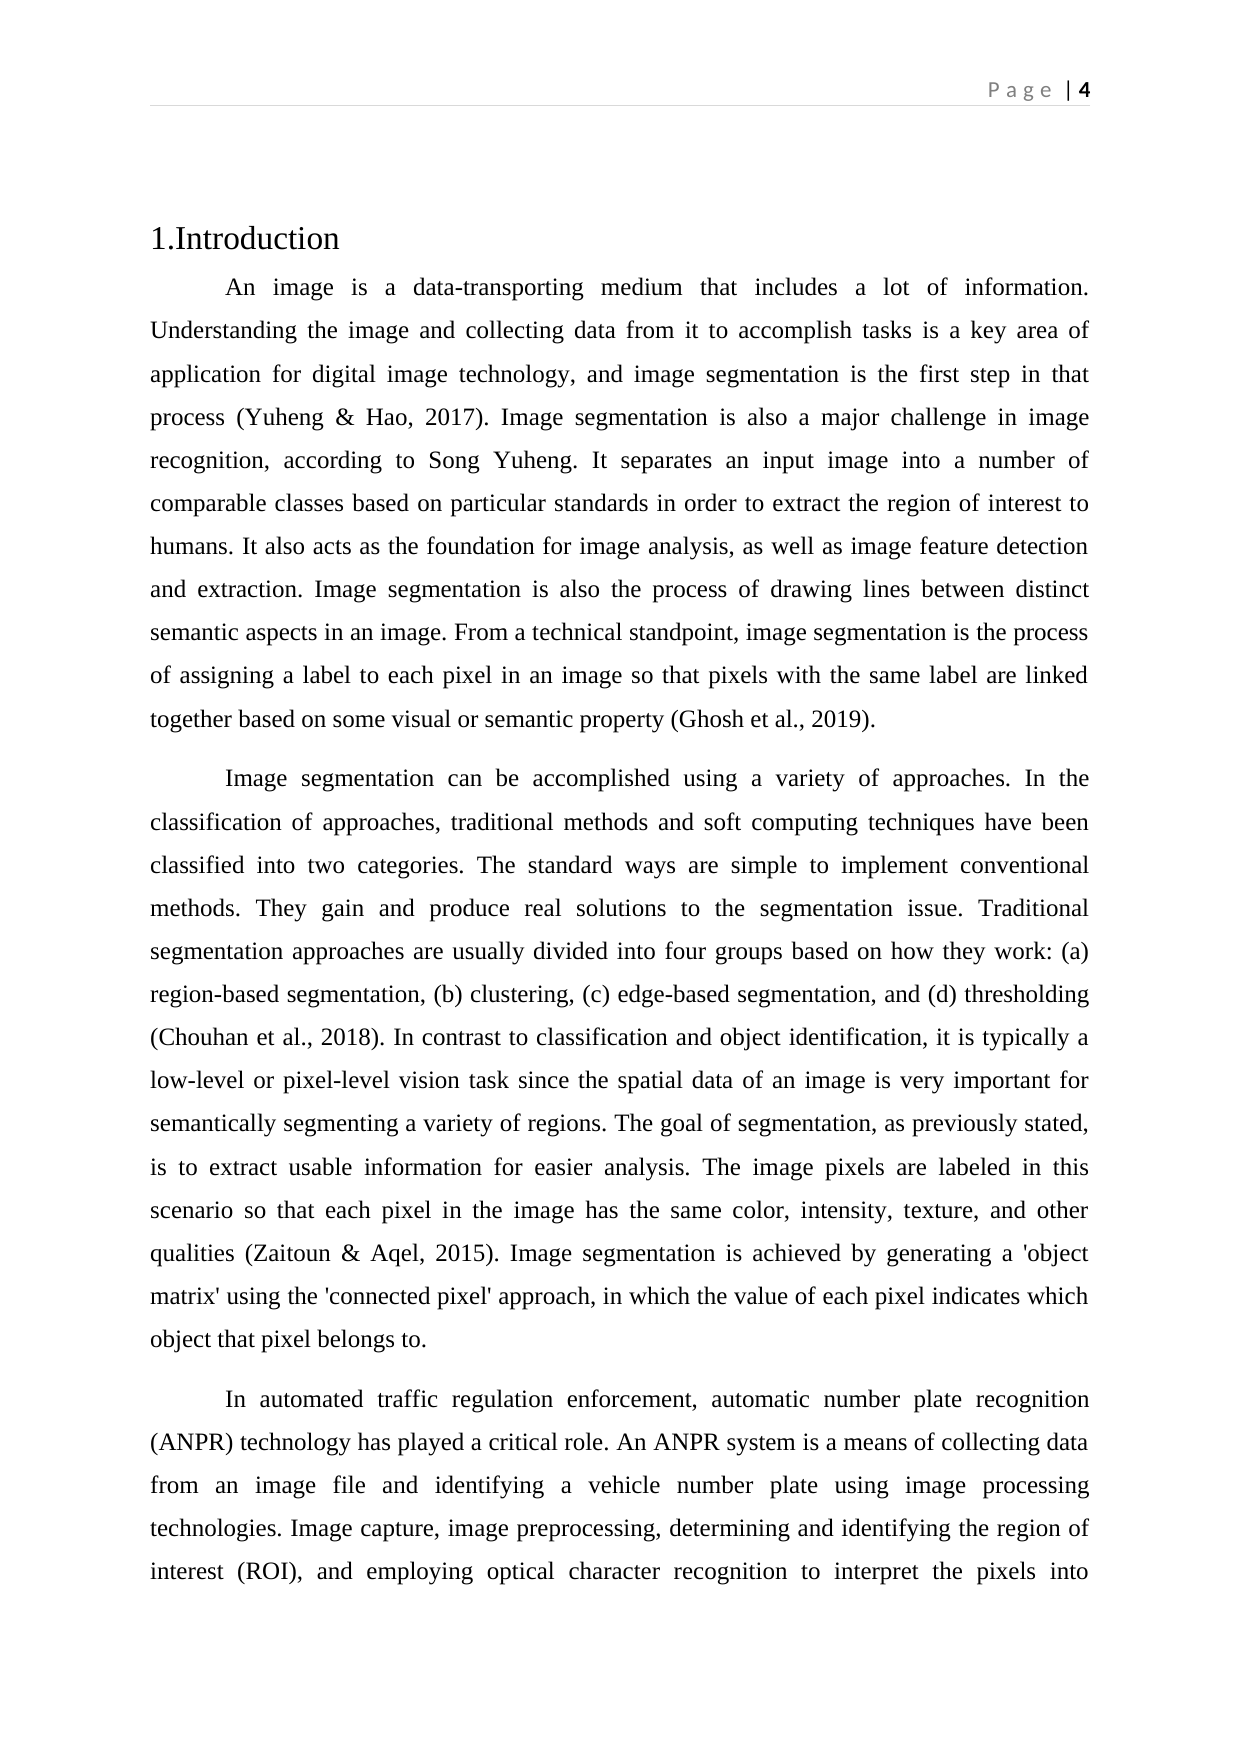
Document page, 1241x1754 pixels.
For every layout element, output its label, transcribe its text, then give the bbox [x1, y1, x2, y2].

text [150, 1384, 1090, 1585]
text Image segmentation can be accomplished using a variety of approaches. In the classification of approaches, traditional methods and soft computing techniques have been classified into two categories. The standard ways are simple to implement conventional methods. They gain and produce real solutions to the segmentation issue. Traditional segmentation approaches are usually divided into four groups based on how they work: (a) region-based segmentation, (b) clustering, (c) edge-based segmentation, and (d) thresholding (Chouhan et al., 2018). In contrast to classification and object identification, it is typically a low-level or pixel-level vision task since the spatial data of an image is very important for semantically segmenting a variety of regions. The goal of segmentation, as previously stated, is to extract usable information for easier analysis. The image pixels are labeled in this scenario so that each pixel in the image has the same color, intensity, texture, and other qualities (Zaitoun & Aqel, 2015). Image segmentation is achieved by generating a 'object matrix' using the 'connected pixel' approach, in which the value of each pixel indicates which object that pixel belongs to. [150, 763, 1090, 1353]
subtitle 1.Introduction [150, 218, 1090, 257]
text An image is a data-transporting medium that includes a lot of information. Understanding the image and collecting data from it to accomplish tasks is a key area of application for digital image technology, and image segmentation is the first step in that process (Yuheng & Hao, 2017). Image segmentation is also a major challenge in image recognition, according to Song Yuheng. It separates an input image into a number of comparable classes based on particular standards in order to extract the region of interest to humans. It also acts as the foundation for image analysis, as well as image feature detection and extraction. Image segmentation is also the process of drawing lines between distinct semantic aspects in an image. From a technical standpoint, image segmentation is the process of assigning a label to each pixel in an image so that pixels with the same label are linked together based on some visual or semantic property (Ghosh et al., 2019). [150, 272, 1090, 732]
